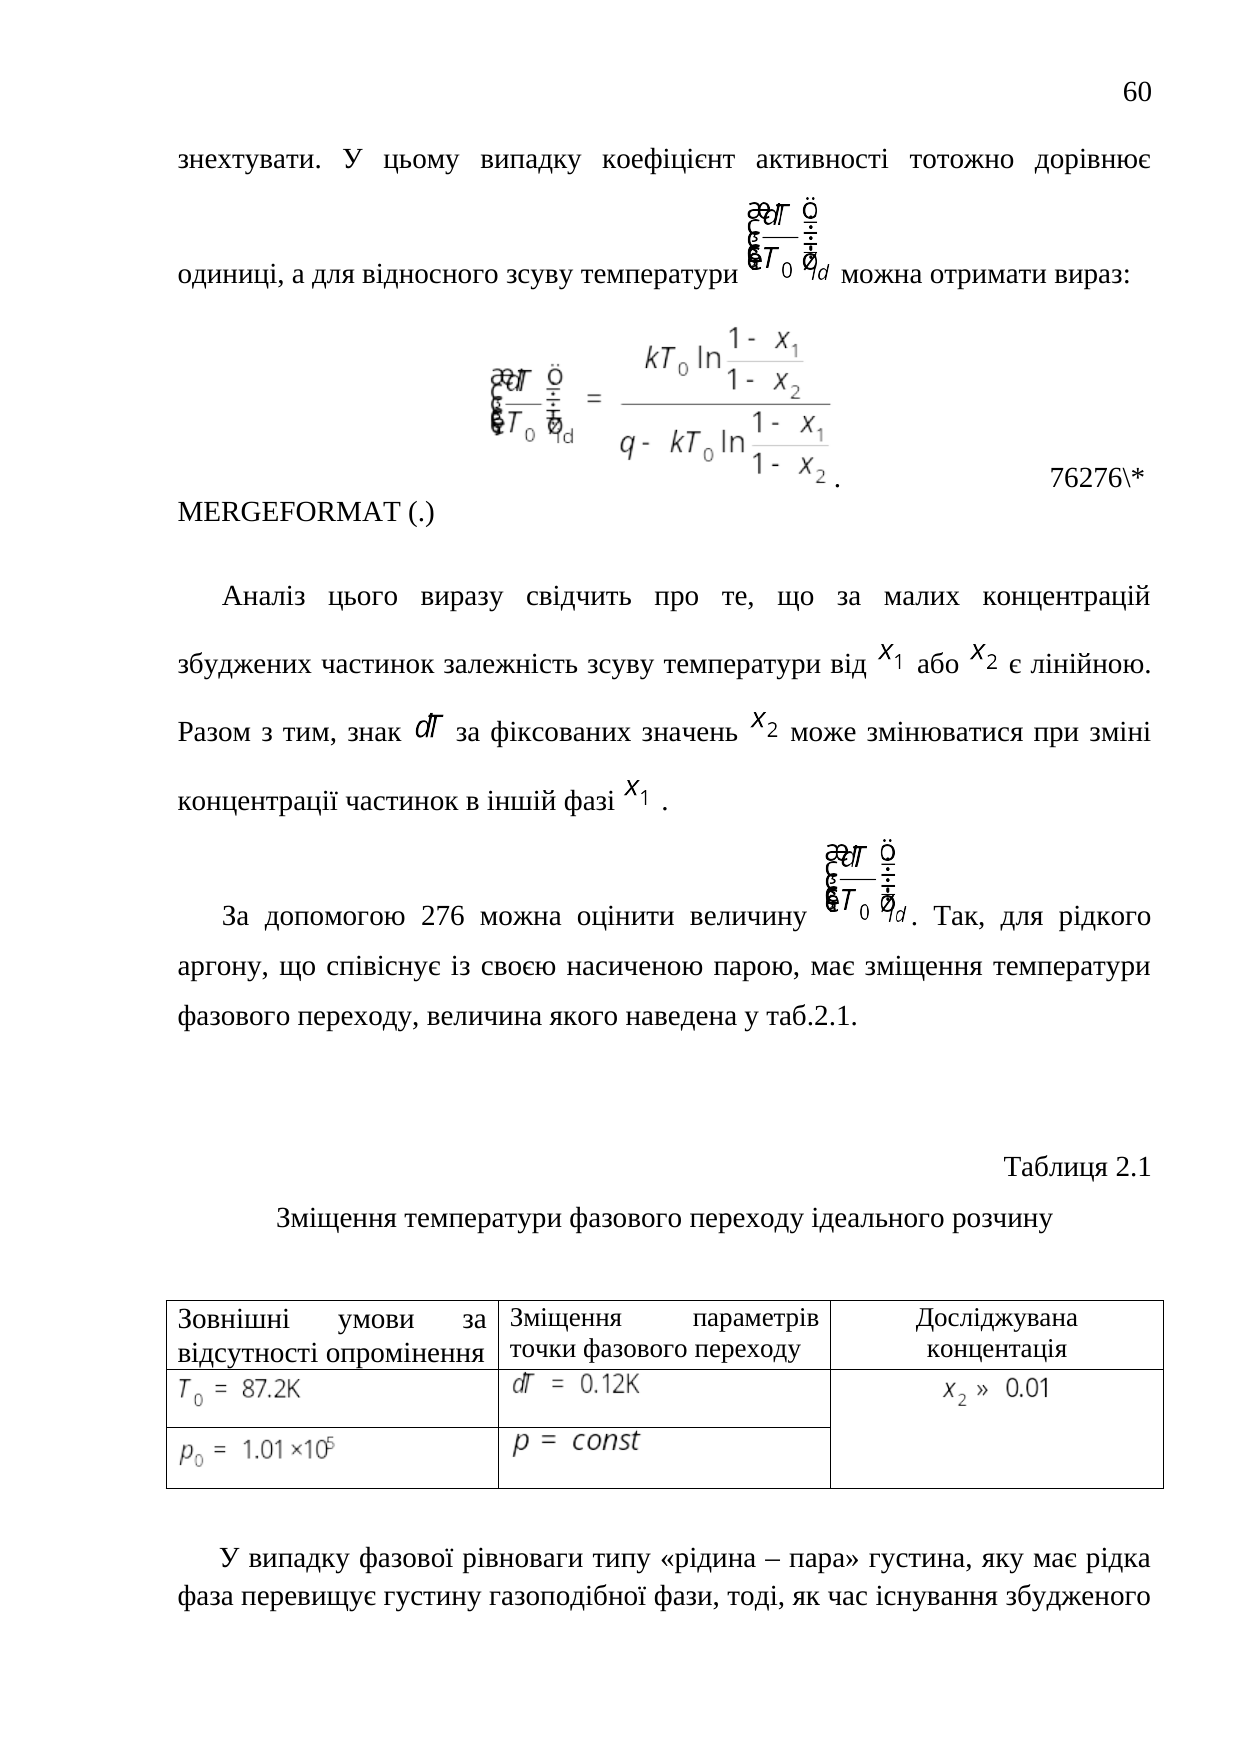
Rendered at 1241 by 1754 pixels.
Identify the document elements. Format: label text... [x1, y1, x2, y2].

table_cell [167, 1370, 498, 1427]
table_cell [167, 1428, 498, 1488]
text Таблиця 2.1 [177, 1149, 1152, 1183]
table_cell [831, 1370, 1163, 1488]
table_header Зміщення параметрів точки фазового переходу [499, 1301, 830, 1368]
table_cell [499, 1370, 830, 1427]
table_cell [499, 1428, 830, 1488]
table_header Досліджувана концентація [831, 1301, 1163, 1368]
text Зміщення температури фазового переходу ідеального розчину [177, 1200, 1152, 1233]
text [177, 141, 1152, 289]
text Аналіз цього виразу свідчить про те, що за малих концентрацій збуджених частинок залежність зсуву температури від або є лінійною. Разом з тим, знак за фіксованих значень може змінюватися при зміні концентрації частинок в іншій фазі . [177, 578, 1152, 816]
table_header Зовнішні умови за відсутності опромінення [167, 1301, 498, 1368]
text За допомогою можна оцінити величину . Так, для рідкого аргону, що співіснує із своєю насиченою парою, має зміщення температури фазового переходу, величина якого наведена у таб.2.1. [177, 833, 1152, 1032]
text . [177, 319, 1152, 527]
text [177, 1540, 1152, 1612]
